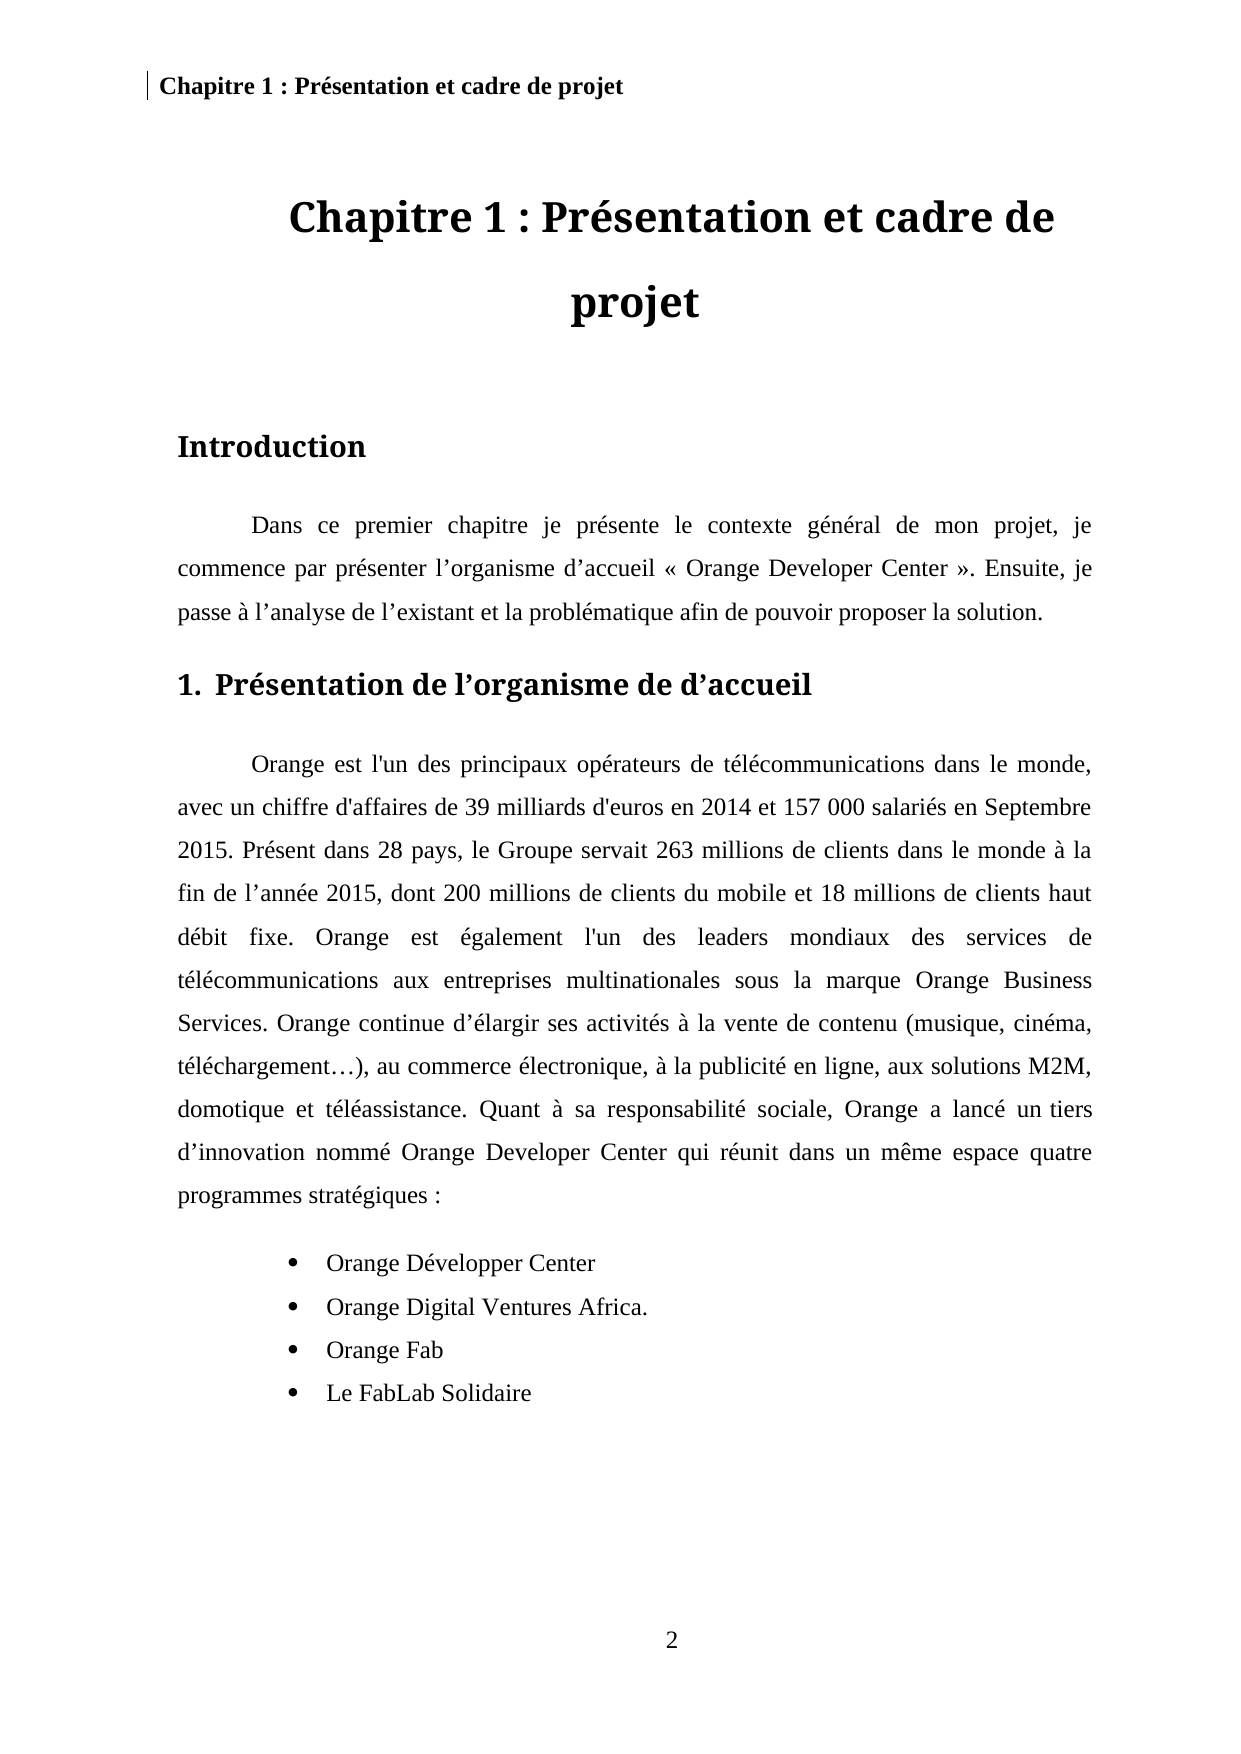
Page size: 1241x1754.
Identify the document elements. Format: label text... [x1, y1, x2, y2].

list Orange Fab [288, 1335, 1093, 1363]
subtitle Introduction [177, 426, 1093, 466]
subtitle Présentation de l’organisme de d’accueil [177, 665, 1093, 704]
text Dans ce premier chapitre je présente le contexte général de mon projet, je commence par présenter l’organisme d’accueil « Orange Developer Center ». Ensuite, je passe à l’analyse de l’existant et la problématique afin de pouvoir proposer la solution. [177, 510, 1093, 625]
list Orange Digital Ventures Africa. [288, 1292, 1093, 1320]
list Orange Développer Center [288, 1248, 1093, 1277]
list Le FabLab Solidaire [288, 1378, 1093, 1407]
subtitle Chapitre 1 : Présentation et cadre de projet [177, 187, 1093, 329]
text Orange est l'un des principaux opérateurs de télécommunications dans le monde, avec un chiffre d'affaires de 39 milliards d'euros en 2014 et 157 000 salariés en Septembre 2015. Présent dans 28 pays, le Groupe servait 263 millions de clients dans le monde à la fin de l’année 2015, dont 200 millions de clients du mobile et 18 millions de clients haut débit fixe. Orange est également l'un des leaders mondiaux des services de télécommunications aux entreprises multinationales sous la marque Orange Business Services. Orange continue d’élargir ses activités à la vente de contenu (musique, cinéma, téléchargement…), au commerce électronique, à la publicité en ligne, aux solutions M2M, domotique et téléassistance. Quant à sa responsabilité sociale, Orange a lancé un tiers d’innovation nommé Orange Developer Center qui réunit dans un même espace quatre programmes stratégiques : [177, 749, 1093, 1209]
